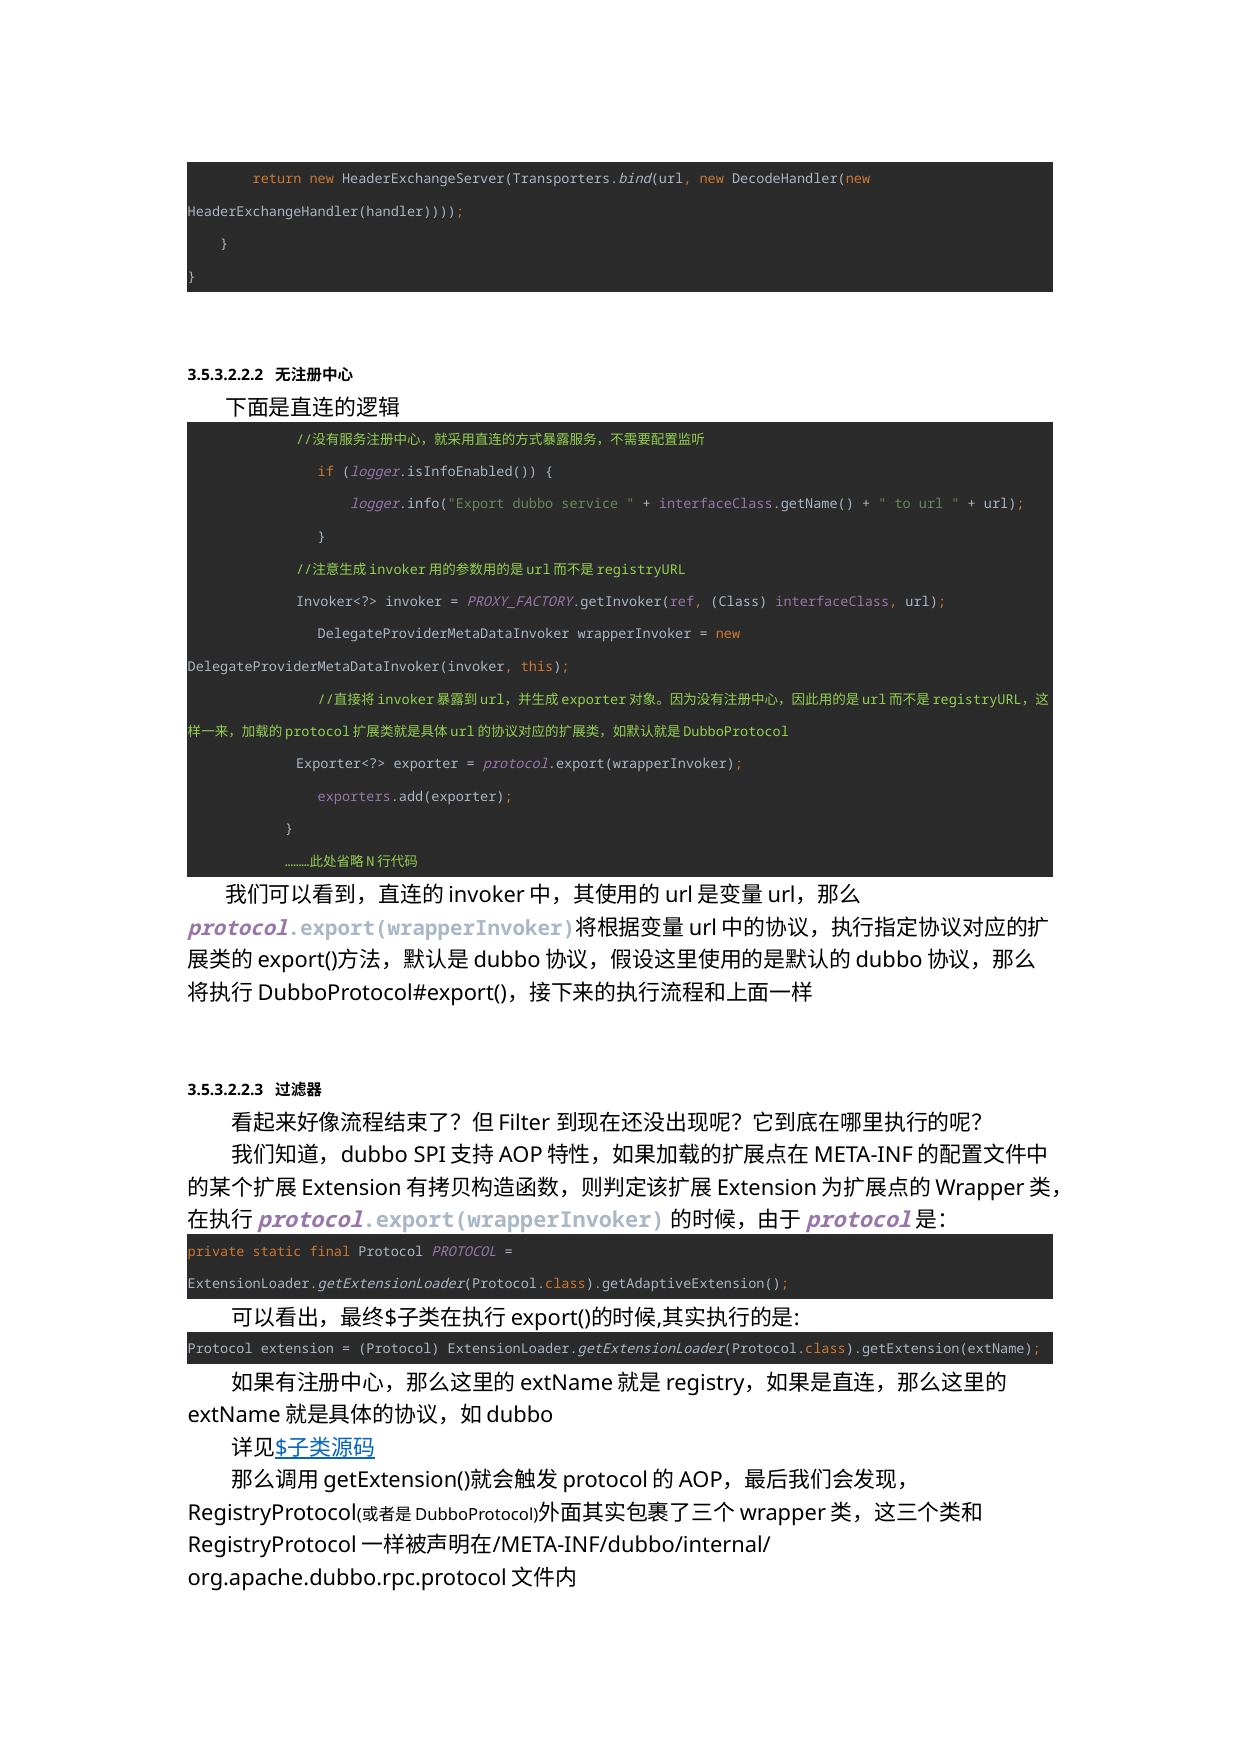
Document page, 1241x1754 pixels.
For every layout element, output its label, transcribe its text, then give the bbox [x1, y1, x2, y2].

text 如果有注册中心，那么这里的extName就是registry，如果是直连，那么这里的extName就是具体的协议，如dubbo [187, 1364, 1053, 1429]
text 我们知道，dubbo SPI支持AOP特性，如果加载的扩展点在META-INF的配置文件中的某个扩展Extension有拷贝构造函数，则判定该扩展Extension为扩展点的Wrapper类，在执行protocol.export(wrapperInvoker) 的时候，由于protocol是： [187, 1137, 1053, 1234]
text private static final Protocol PROTOCOL = ExtensionLoader.getExtensionLoader(Protocol.class).getAdaptiveExtension(); [187, 1234, 1053, 1299]
text 我们可以看到，直连的invoker中，其使用的url是变量url，那么protocol.export(wrapperInvoker)将根据变量url中的协议，执行指定协议对应的扩展类的export()方法，默认是dubbo协议，假设这里使用的是默认的dubbo协议，那么将执行DubboProtocol#export()，接下来的执行流程和上面一样 [187, 877, 1053, 1039]
text 过滤器 [187, 1072, 1053, 1104]
text 看起来好像流程结束了？但Filter 到现在还没出现呢？它到底在哪里执行的呢？ [187, 1104, 1053, 1137]
text Invoker<?> invoker = PROXY_FACTORY.getInvoker(ref, (Class) interfaceClass, url); DelegateProviderMetaDataInvoker wrapperInvoker = new DelegateProviderMetaDataInvoker(invoker, this); //直接将invoker暴露到url，并生成exporter对象。因为没有注册中心，因此用的是url而不是registryURL，这样一来，加载的protocol扩展类就是具体url的协议对应的扩展类，如默认就是DubboProtocol [187, 584, 1053, 747]
text 详见$子类源码 [187, 1429, 1053, 1462]
text //没有服务注册中心，就采用直连的方式暴露服务，不需要配置监听 if (logger.isInfoEnabled()) { logger.info("Export dubbo service " + interfaceClass.getName() + " to url " + url); } [187, 422, 1053, 552]
text 下面是直连的逻辑 [187, 389, 1053, 422]
text Protocol extension = (Protocol) ExtensionLoader.getExtensionLoader(Protocol.class).getExtension(extName); [187, 1332, 1053, 1364]
text 无注册中心 [187, 357, 1053, 389]
text //注意生成invoker用的参数用的是url而不是registryURL [187, 552, 1053, 584]
text 可以看出，最终$子类在执行export()的时候,其实执行的是: [187, 1299, 1053, 1332]
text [187, 162, 1053, 292]
text Exporter<?> exporter = protocol.export(wrapperInvoker); exporters.add(exporter); } ………此处省略N行代码 [187, 747, 1053, 877]
text 那么调用getExtension()就会触发protocol的AOP，最后我们会发现，RegistryProtocol(或者是DubboProtocol)外面其实包裹了三个wrapper类，这三个类和RegistryProtocol一样被声明在/META-INF/dubbo/internal/org.apache.dubbo.rpc.protocol文件内 [187, 1462, 1053, 1592]
